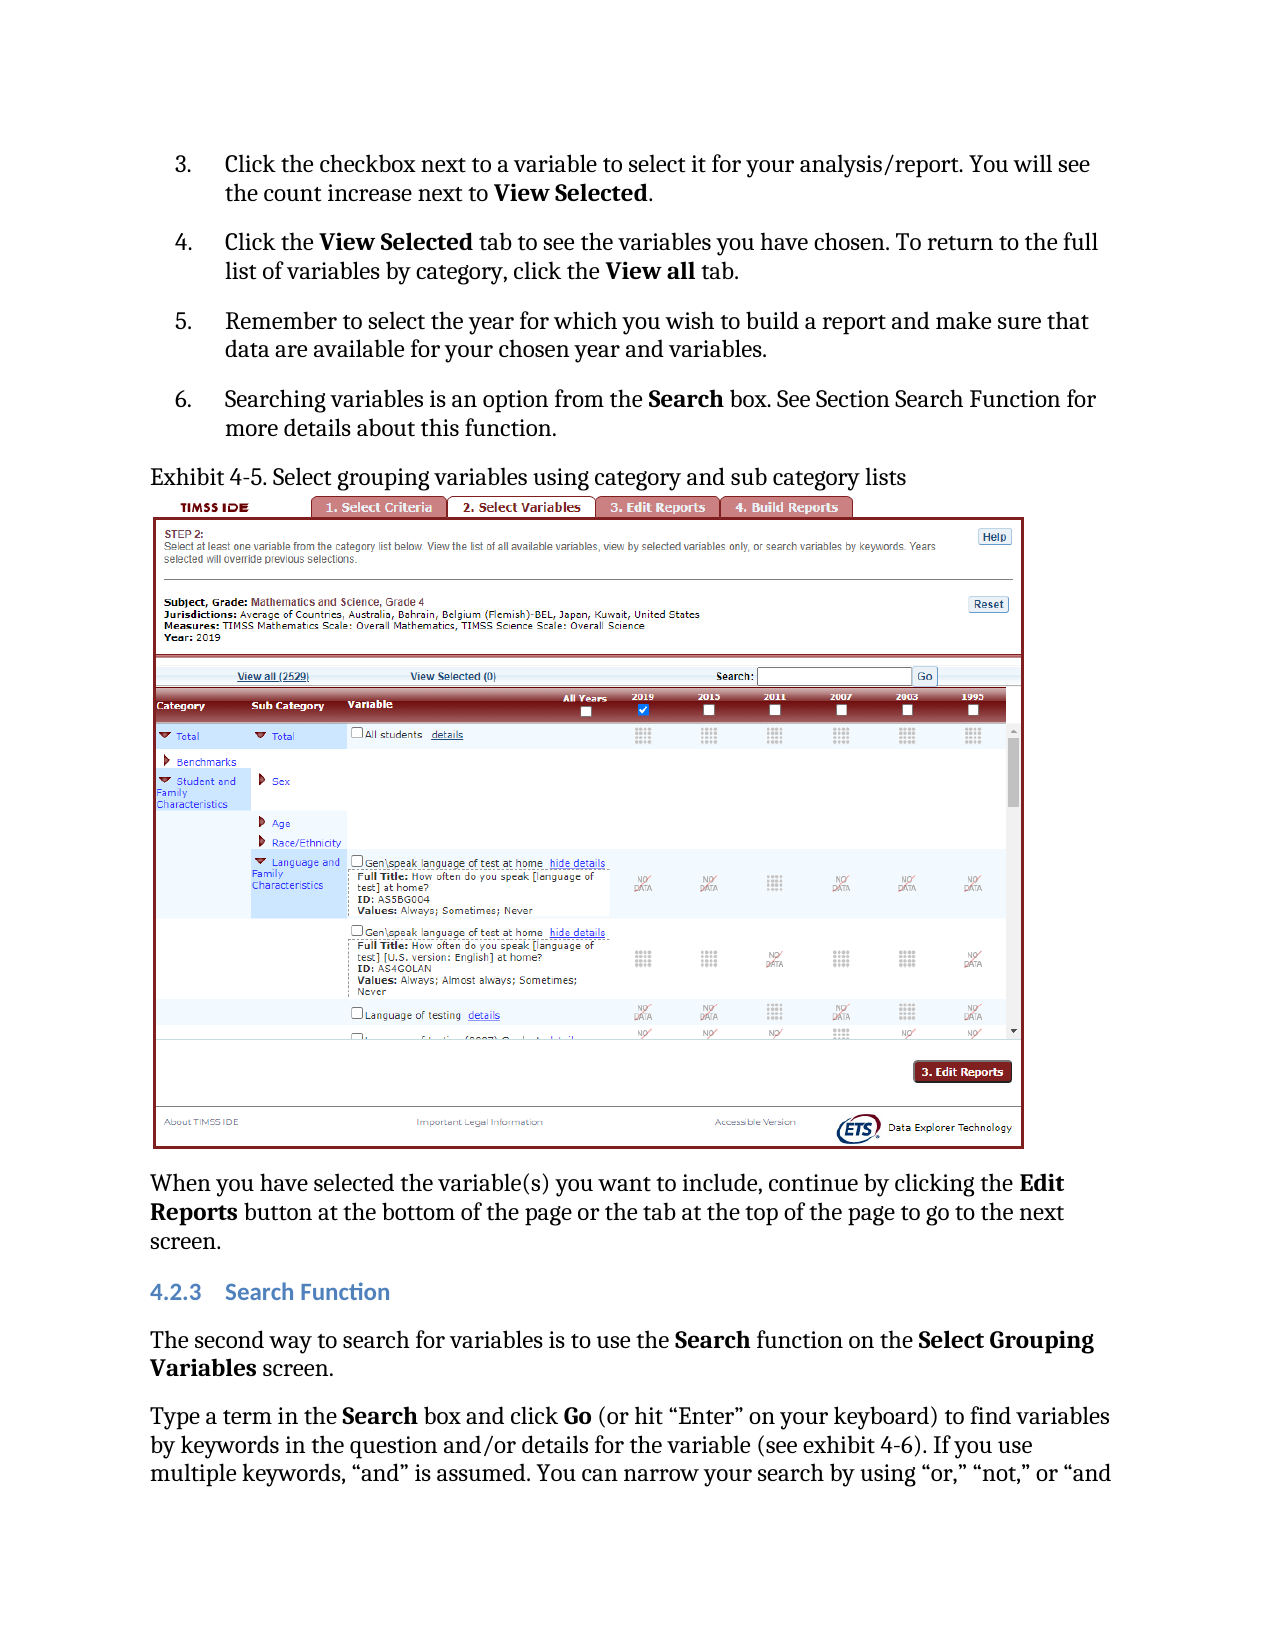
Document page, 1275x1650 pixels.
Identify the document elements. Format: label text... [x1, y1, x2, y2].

subtitle 4.2.3 Search Function [150, 1276, 1125, 1307]
list Click the checkbox next to a variable to select it for your analysis/report. You will see the count increase next to View Selected. [175, 150, 1125, 207]
list Searching variables is an option from the Search box. See Section Search Function for more details about this function. [175, 385, 1125, 442]
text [150, 1402, 1125, 1488]
picture [150, 492, 1025, 1151]
list Click the View Selected tab to see the variables you have chosen. To return to the full list of variables by category, click the View all tab. [175, 228, 1125, 286]
list Remember to select the year for which you wish to build a report and make sure that data are available for your chosen year and variables. [175, 307, 1125, 364]
text The second way to search for variables is to use the Search function on the Select Grouping Variables screen. [150, 1326, 1125, 1383]
text When you have selected the variable(s) you want to include, continue by clicking the Edit Reports button at the bottom of the page or the tab at the top of the page to go to the next screen. [150, 1169, 1125, 1256]
